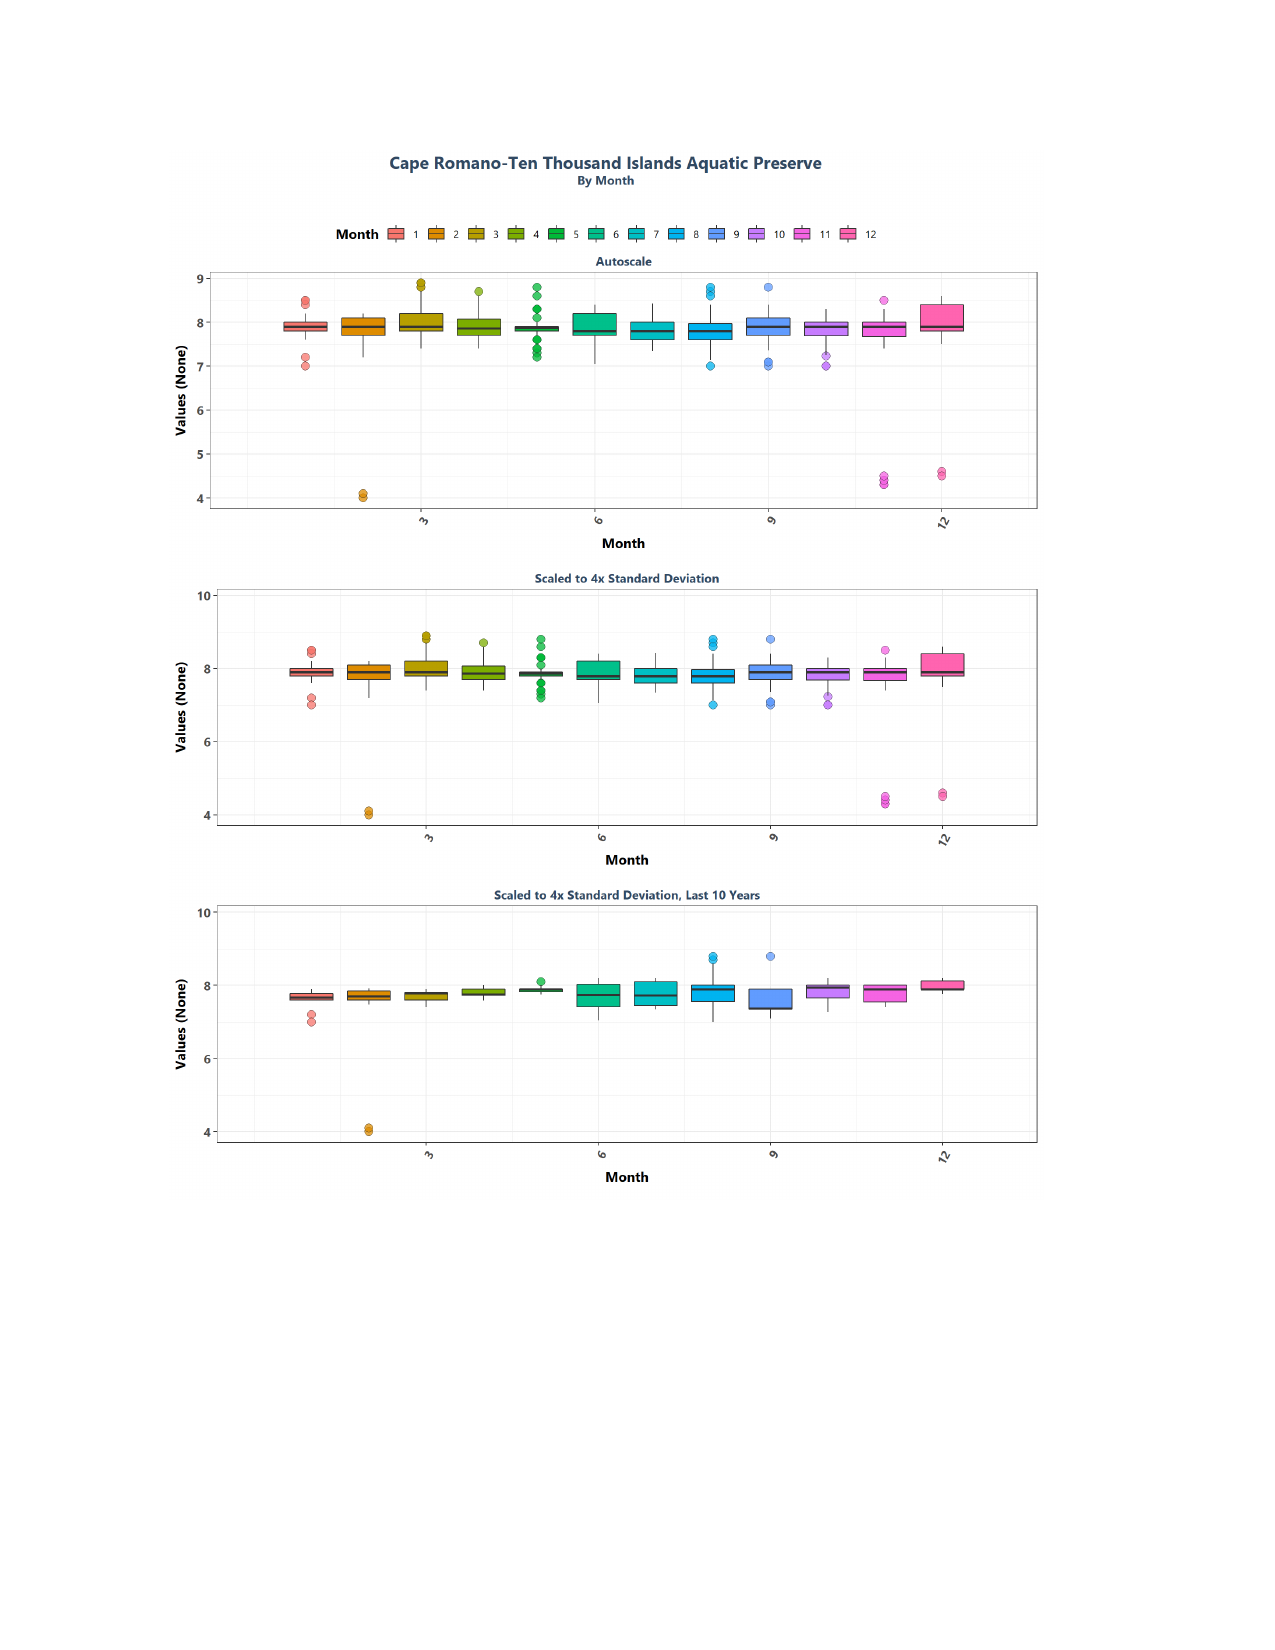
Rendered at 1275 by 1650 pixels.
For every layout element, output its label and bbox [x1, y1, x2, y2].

picture [168, 150, 1044, 1200]
